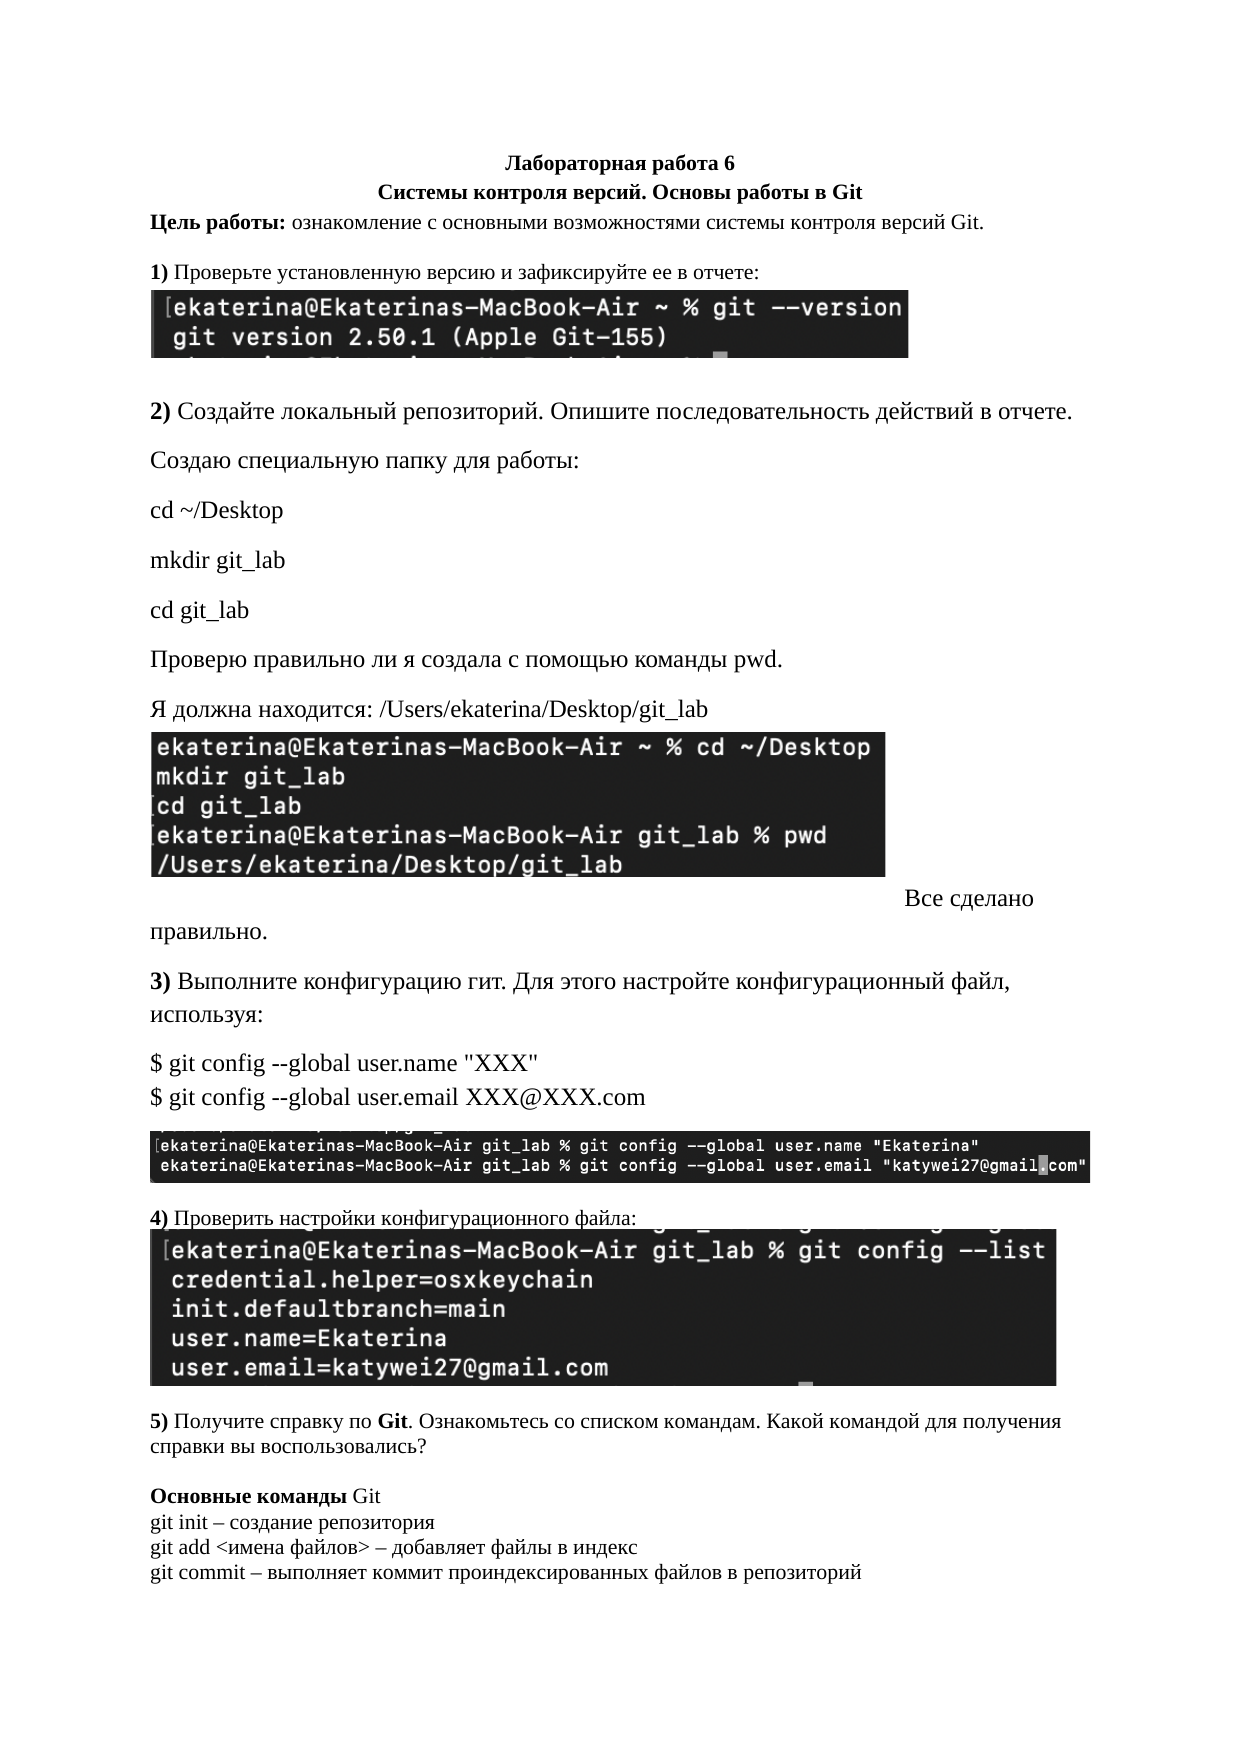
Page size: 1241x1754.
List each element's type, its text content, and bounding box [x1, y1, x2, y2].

text Основные команды Git [150, 1488, 1090, 1514]
text Цель работы: ознакомление с основными возможностями системы контроля версий Git. [150, 209, 1090, 234]
text 3) Выполните конфигурацию гит. Для этого настройте конфигурационный файл, используя: [150, 971, 1090, 1033]
text Создаю специальную папку для работы: [150, 451, 1090, 479]
text Я должна находится: /Users/ekaterina/Desktop/git_lab [150, 699, 1090, 767]
text git commit – выполняет коммит проиндексированных файлов в репозиторий [150, 1564, 1090, 1589]
text $ git config --global user.name "XXX" $ git config --global user.email XXX@XXX.com [150, 1054, 1090, 1115]
text git add <имена файлов> – добавляет файлы в индекс [150, 1539, 1090, 1564]
text Все сделано правильно. [150, 888, 1090, 950]
text Системы контроля версий. Основы работы в Git [150, 179, 1090, 204]
text Проверю правильно ли я создала с помощью команды pwd. [150, 649, 1090, 678]
text cd ~/Desktop [150, 500, 1090, 529]
text 4) Проверить настройки конфигурационного файла: [150, 1210, 1090, 1235]
text 5) Получите справку по Git. Ознакомьтесь со списком командам. Какой командой для получения справки вы воспользовались? [150, 1413, 1090, 1463]
text cd git_lab [150, 600, 1090, 628]
picture [150, 1235, 1057, 1392]
picture [150, 1136, 1091, 1188]
text Лабораторная работа 6 [150, 150, 1090, 175]
text git init – создание репозитория [150, 1514, 1090, 1539]
text mkdir git_lab [150, 550, 1090, 579]
text 2) Создайте локальный репозиторий. Опишите последовательность действий в отчете. [150, 284, 1090, 430]
picture [150, 737, 885, 881]
text 1) Проверьте установленную версию и зафиксируйте ее в отчете: [150, 259, 1090, 284]
